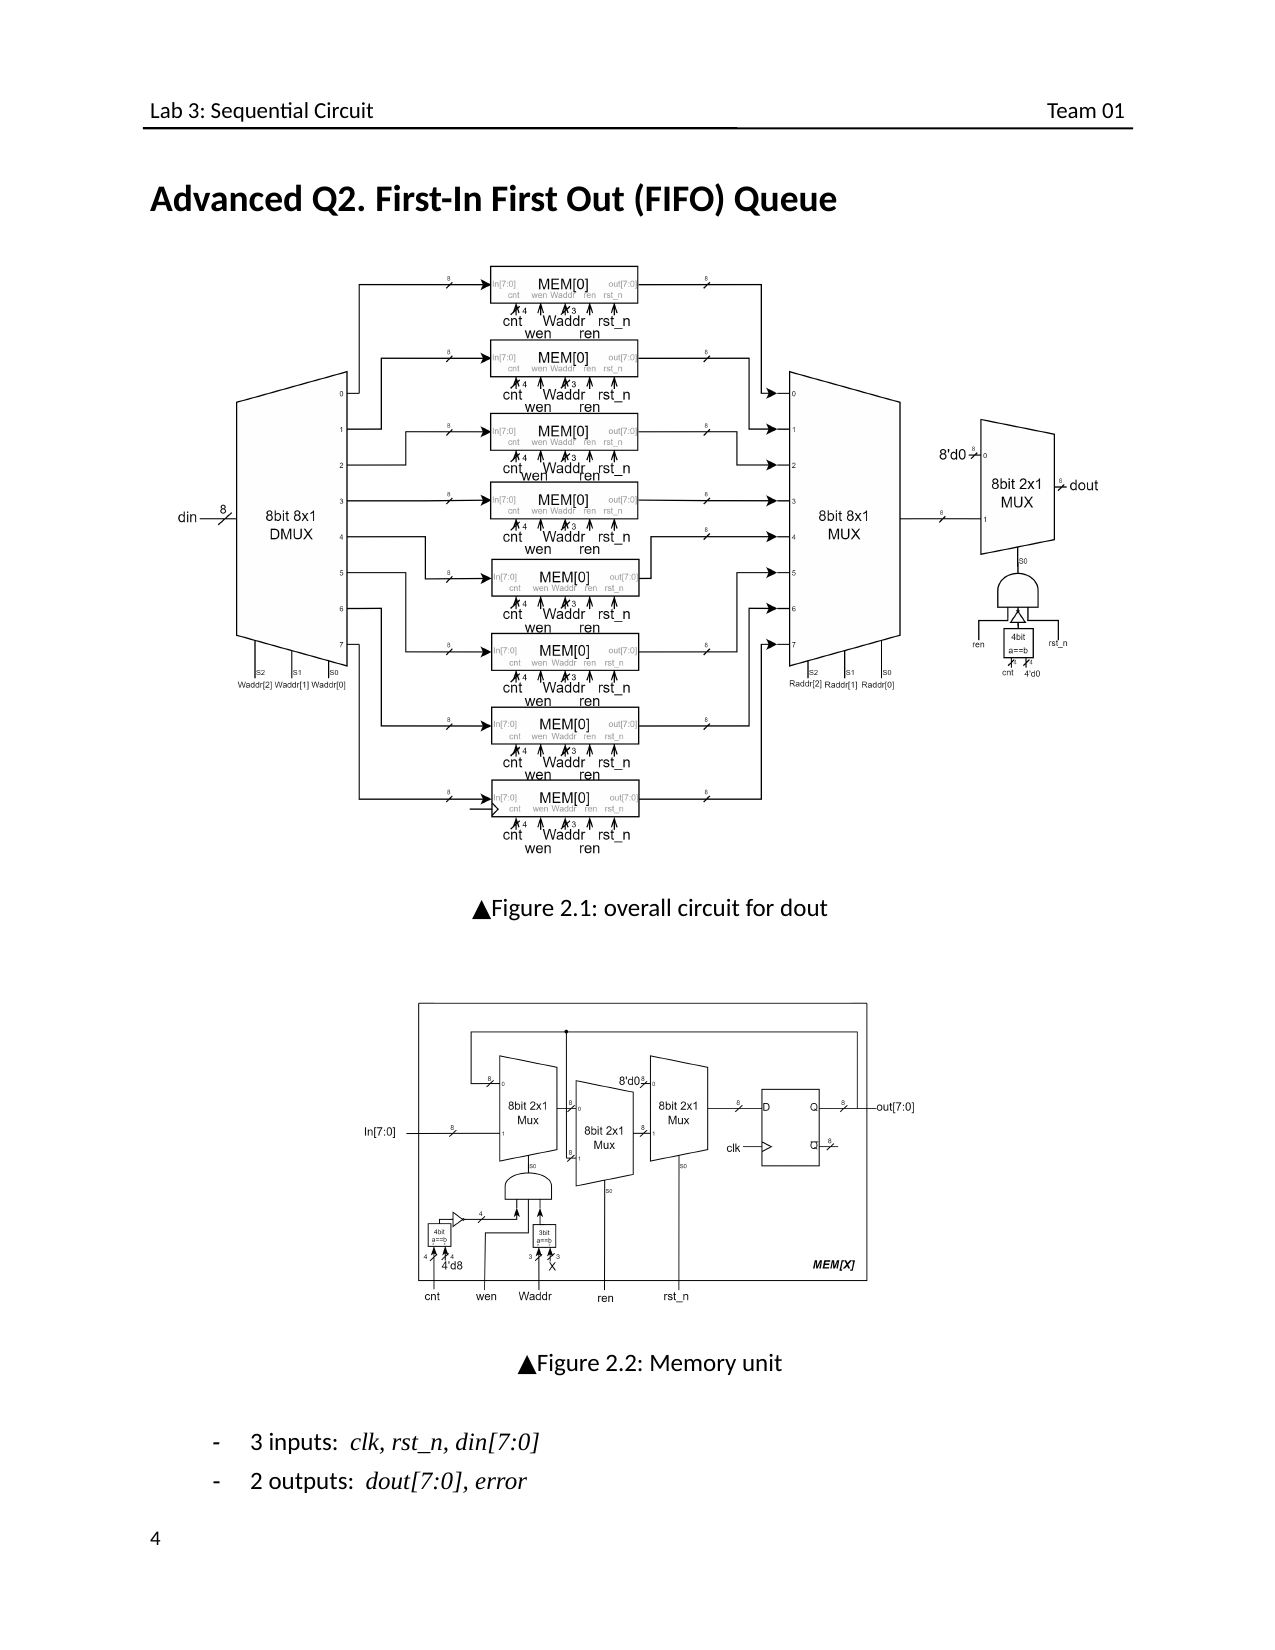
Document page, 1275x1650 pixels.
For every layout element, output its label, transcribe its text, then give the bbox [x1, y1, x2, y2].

list 2 outputs: dout[7:0], error [212, 1463, 1125, 1497]
text ▲Figure 2.1: overall circuit for dout [175, 892, 1125, 923]
picture [341, 993, 934, 1323]
text ▲Figure 2.2: Memory unit [175, 1347, 1125, 1378]
list 3 inputs: clk, rst_n, din[7:0] [212, 1423, 1125, 1457]
picture [150, 245, 1125, 880]
subtitle Advanced Q2. First-In First Out (FIFO) Queue [150, 175, 1125, 221]
